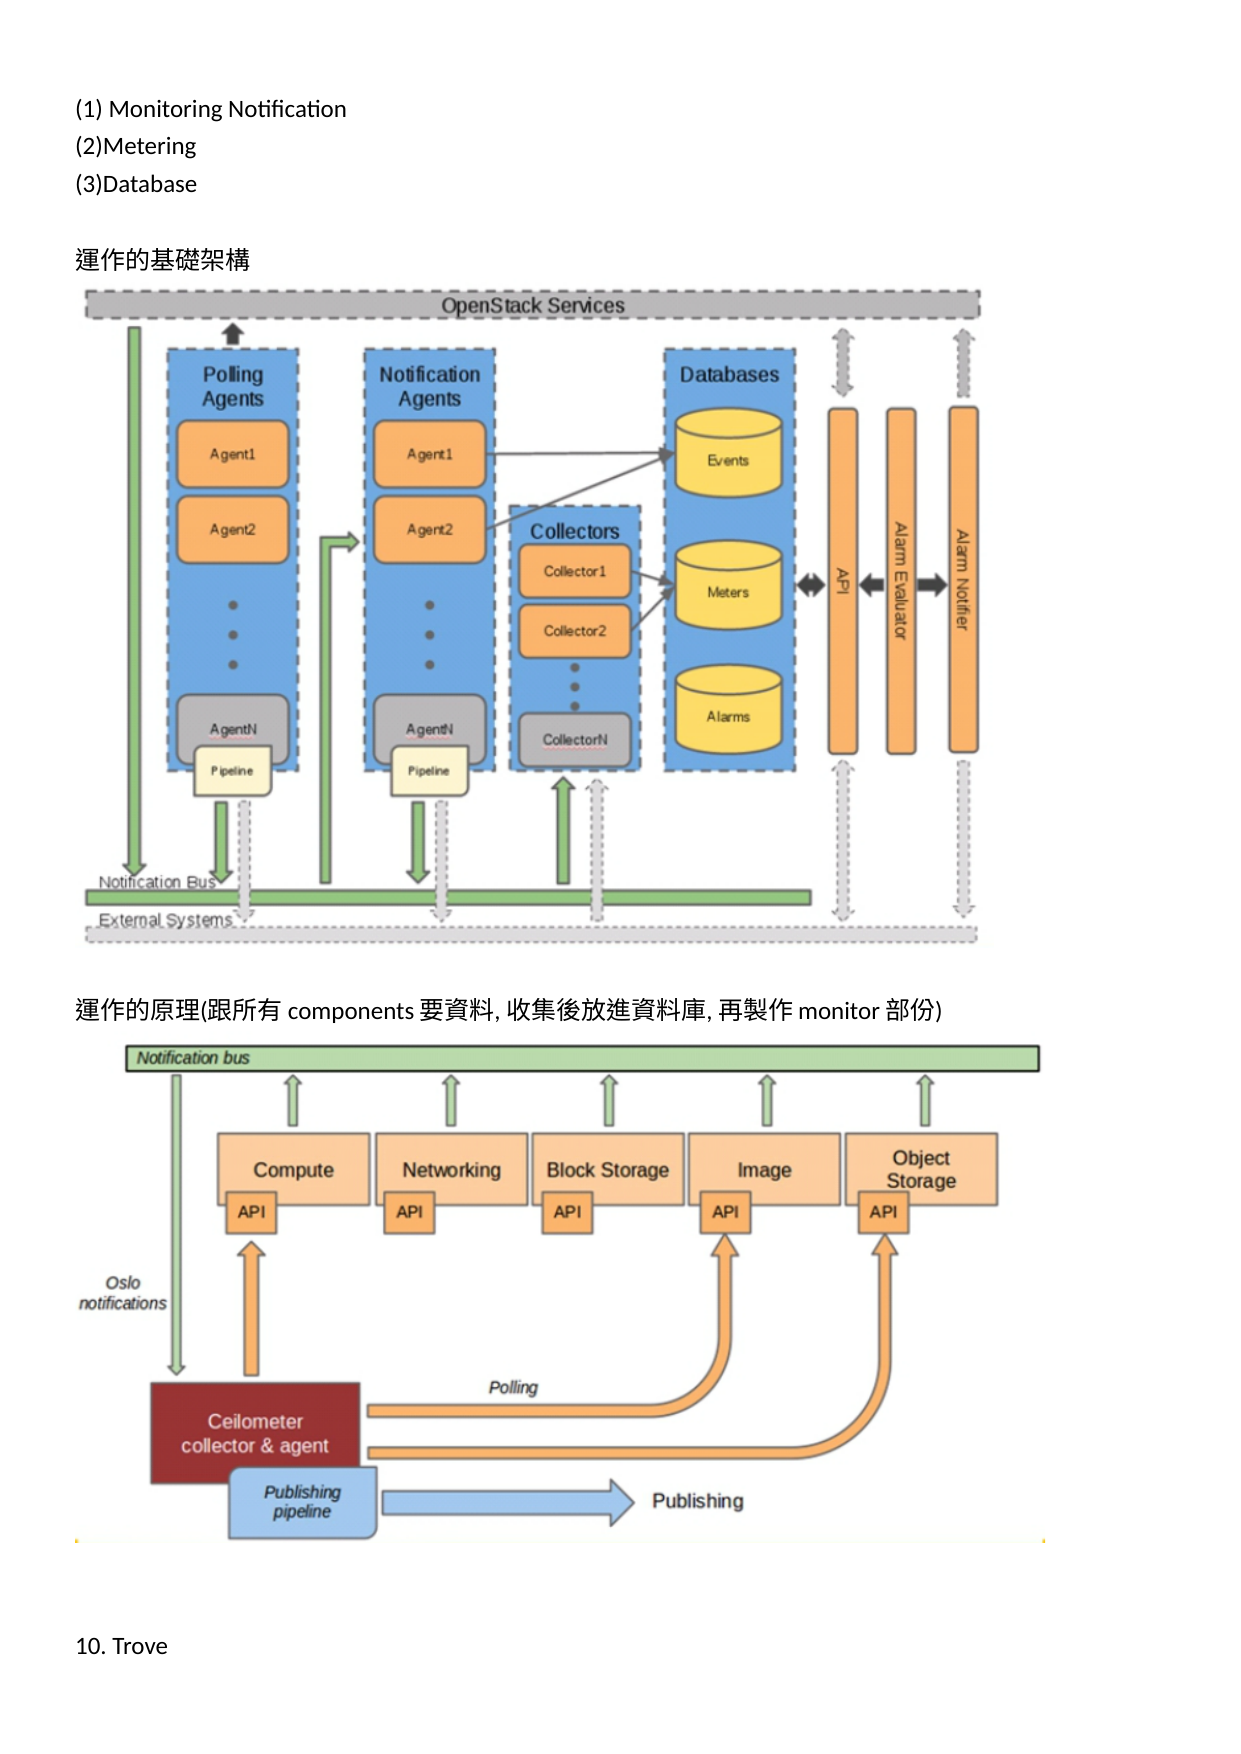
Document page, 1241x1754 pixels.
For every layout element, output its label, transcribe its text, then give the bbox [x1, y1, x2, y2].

text 運作的原理(跟所有components要資料, 收集後放進資料庫, 再製作monitor部份) [75, 989, 1165, 1027]
picture [75, 1027, 1046, 1543]
text (2)Metering [75, 127, 1165, 164]
text 10. Trove [75, 1627, 1165, 1664]
text (1) Monitoring Notification [75, 89, 1165, 127]
text (3)Database [75, 164, 1165, 202]
picture [75, 277, 994, 948]
text 運作的基礎架構 [75, 239, 1165, 277]
